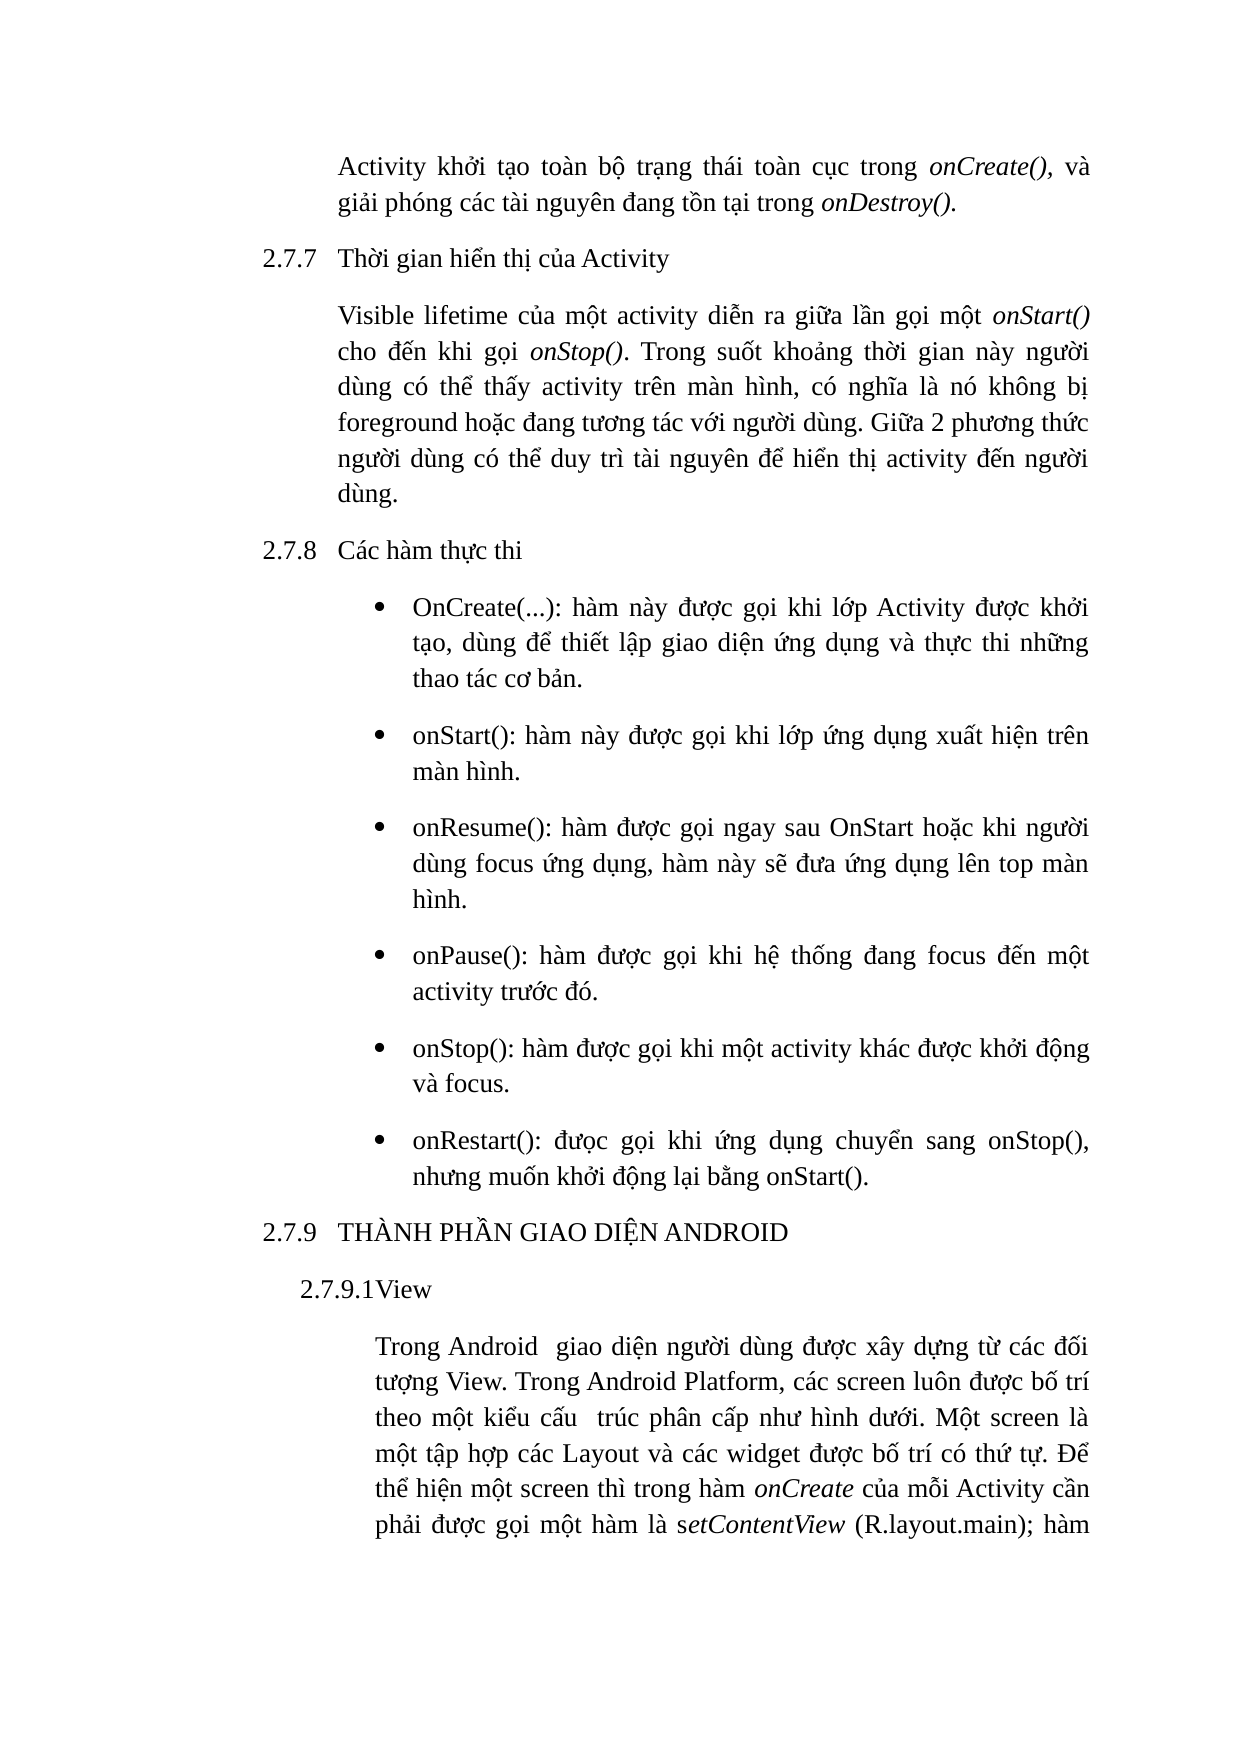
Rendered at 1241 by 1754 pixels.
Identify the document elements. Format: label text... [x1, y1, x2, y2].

list OnCreate(...): hàm này được gọi khi lớp Activity được khởi tạo, dùng để thiết lập giao diện ứng dụng và thực thi những thao tác cơ bản. [375, 591, 1090, 693]
list onStart(): hàm này được gọi khi lớp ứng dụng xuất hiện trên màn hình. [375, 719, 1090, 786]
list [337, 150, 1090, 217]
list onResume(): hàm được gọi ngay sau OnStart hoặc khi người dùng focus ứng dụng, hàm này sẽ đưa ứng dụng lên top màn hình. [375, 811, 1090, 914]
list View [300, 1273, 1090, 1304]
list Visible lifetime của một activity diễn ra giữa lần gọi một onStart() cho đến khi gọi onStop(). Trong suốt khoảng thời gian này người dùng có thể thấy activity trên màn hình, có nghĩa là nó không bị foreground hoặc đang tương tác với người dùng. Giữa 2 phương thức người dùng có thể duy trì tài nguyên để hiển thị activity đến người dùng. [337, 299, 1090, 509]
list onPause(): hàm được gọi khi hệ thống đang focus đến một activity trước đó. [375, 939, 1090, 1006]
list onRestart(): đưọc gọi khi ứng dụng chuyển sang onStop(), nhưng muốn khởi động lại bằng onStart(). [375, 1124, 1090, 1191]
list onStop(): hàm được gọi khi một activity khác được khởi động và focus. [375, 1032, 1090, 1099]
list Thời gian hiển thị của Activity [262, 242, 1090, 273]
list Các hàm thực thi [262, 534, 1090, 565]
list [375, 1329, 1090, 1539]
list THÀNH PHẦN GIAO DIỆN ANDROID [262, 1216, 1090, 1248]
